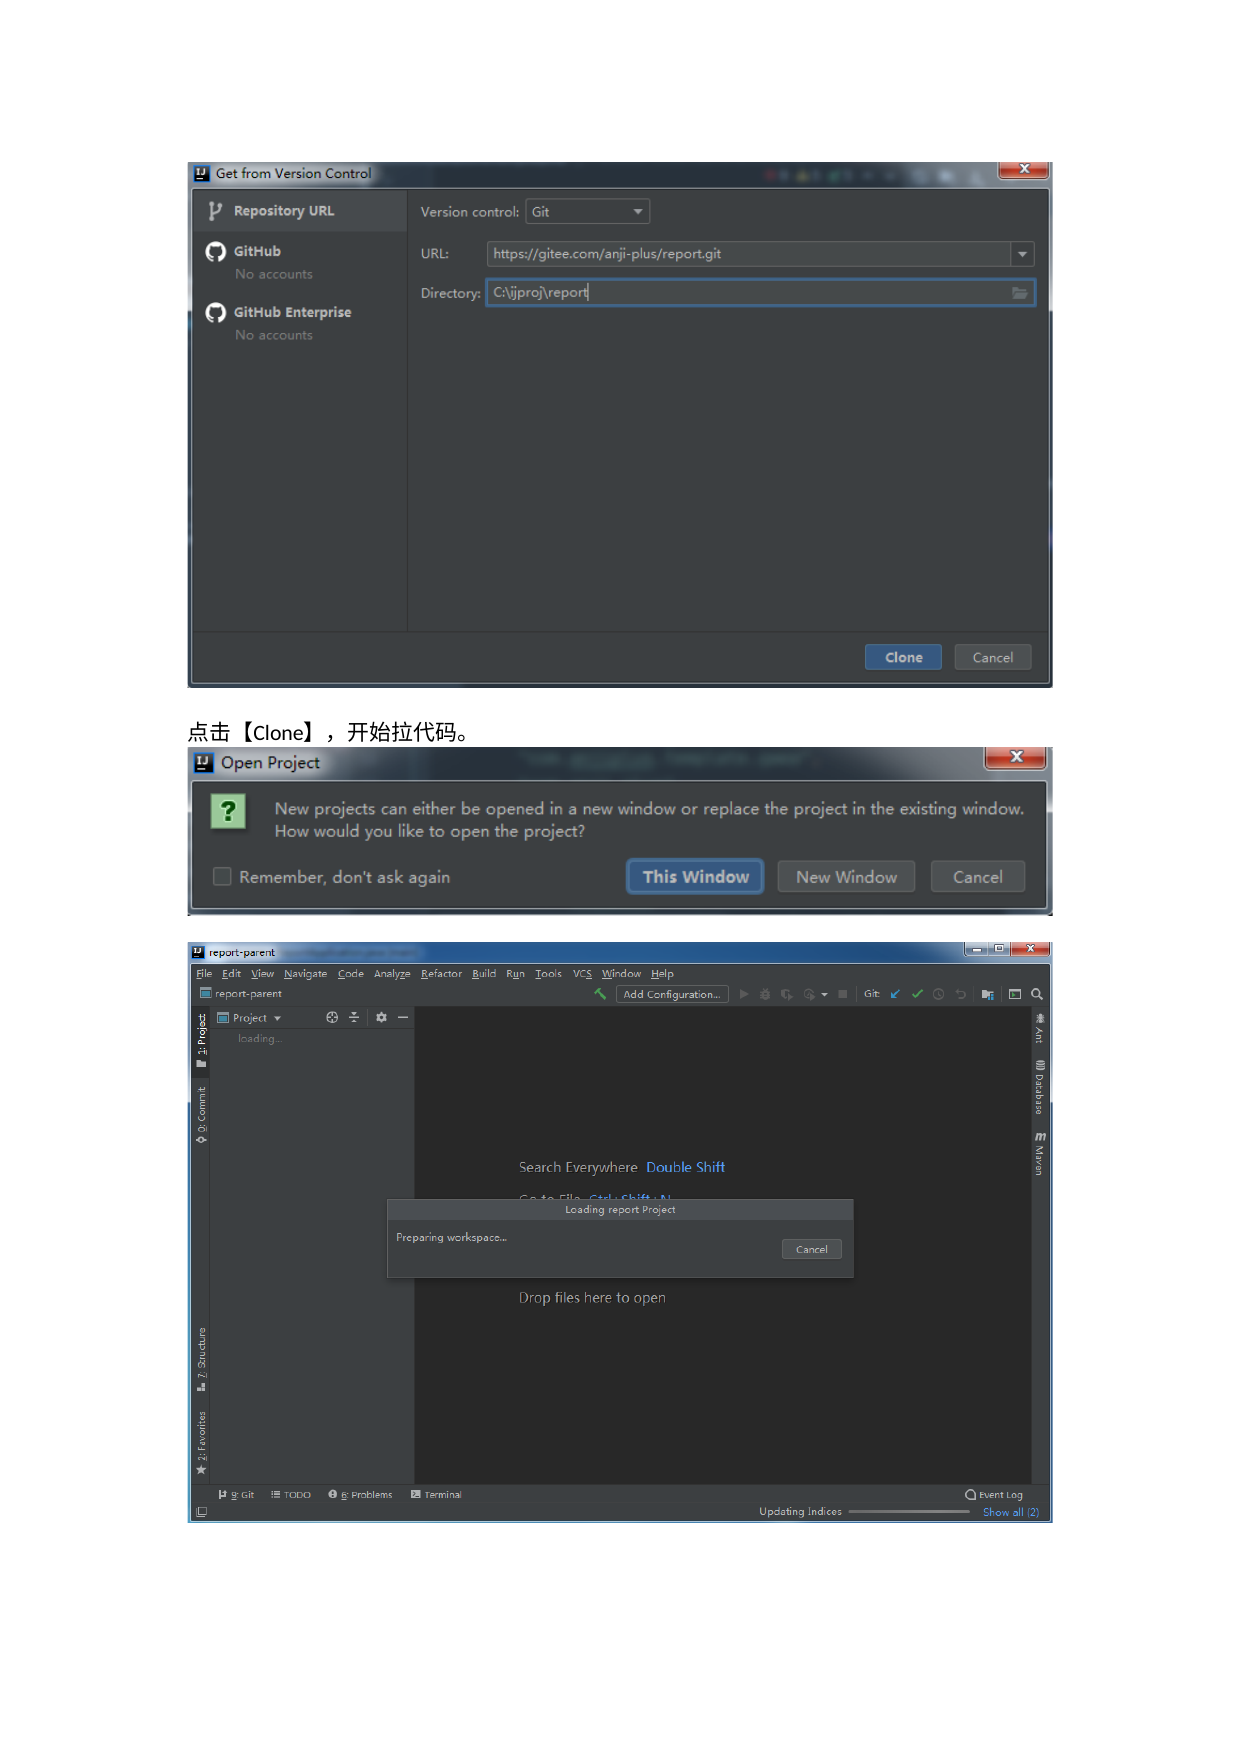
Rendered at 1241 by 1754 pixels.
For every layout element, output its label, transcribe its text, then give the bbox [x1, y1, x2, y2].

text 点击【Clone】，开始拉代码。 [187, 714, 1053, 747]
picture [187, 942, 1053, 1523]
picture [187, 162, 1053, 688]
picture [187, 747, 1053, 916]
